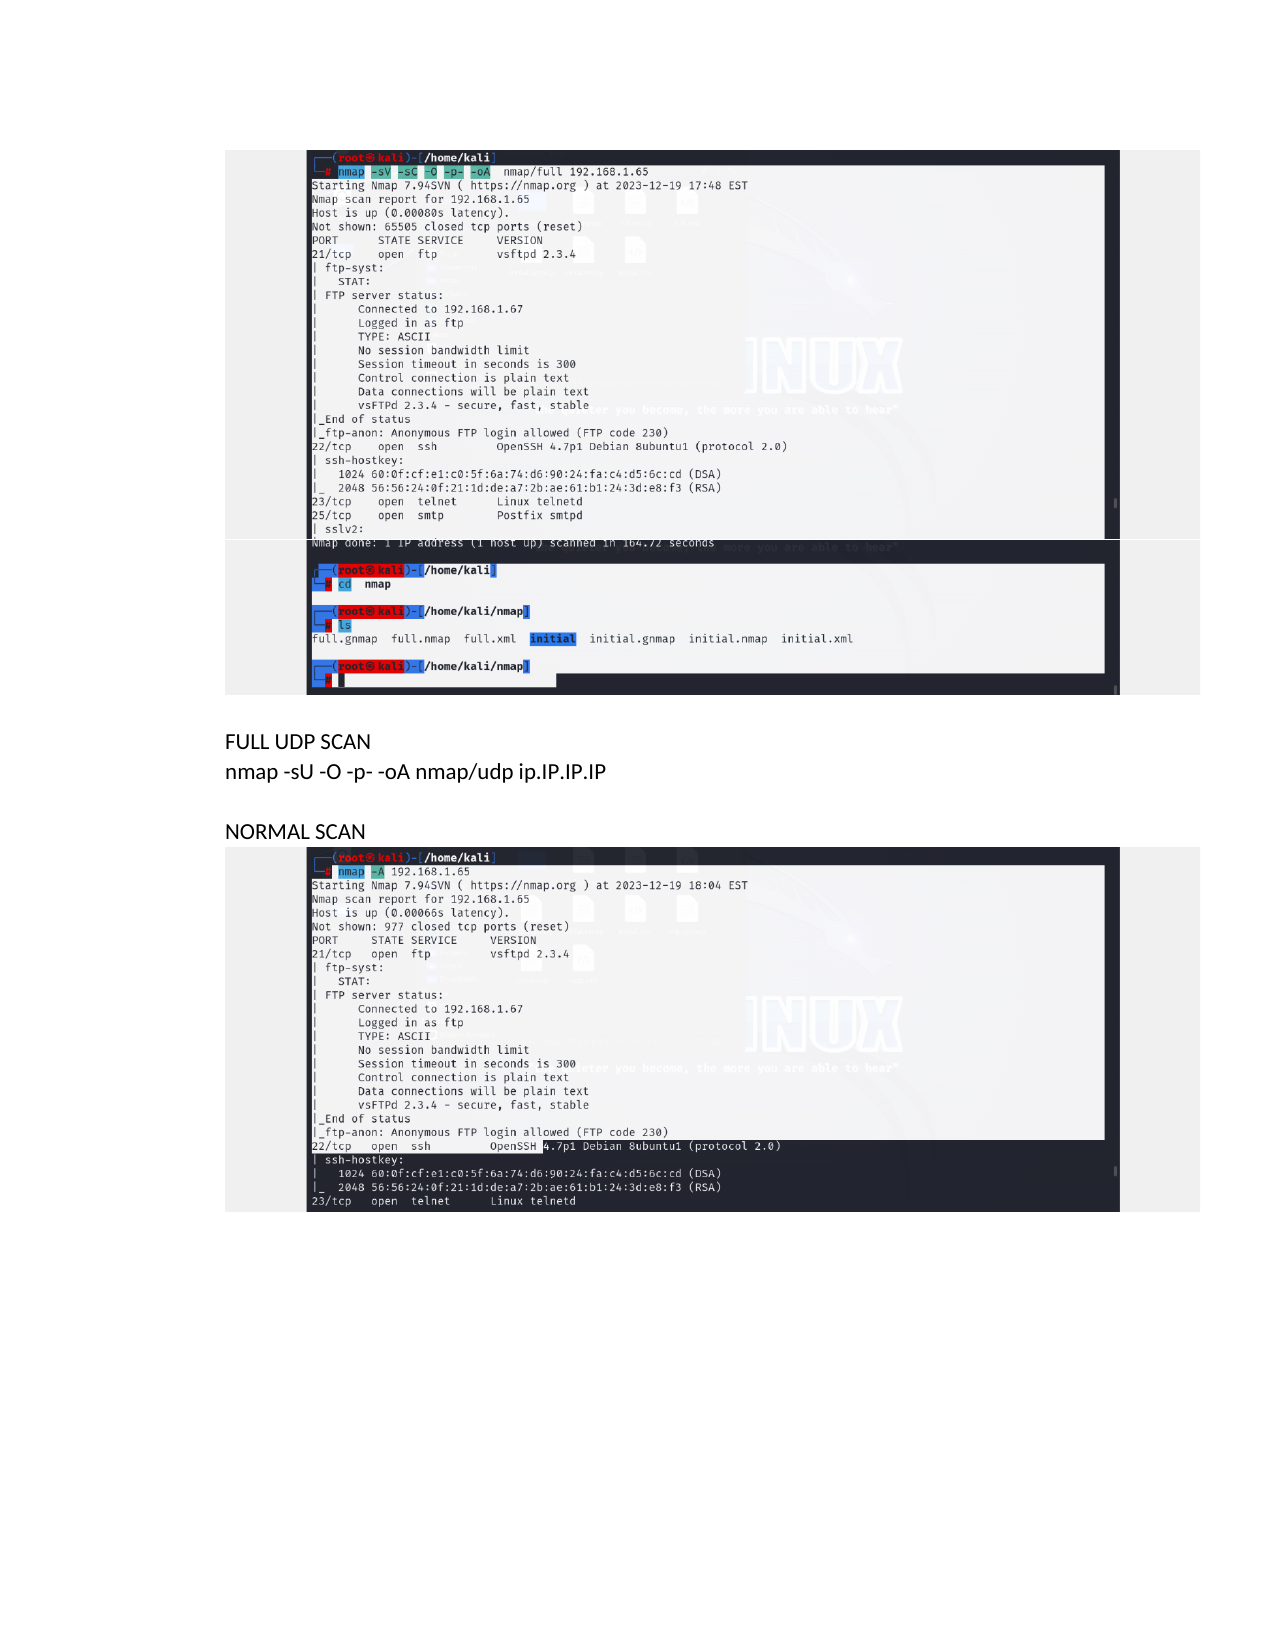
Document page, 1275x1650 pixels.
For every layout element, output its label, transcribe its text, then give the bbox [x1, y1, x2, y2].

picture [225, 847, 1200, 1212]
picture [225, 540, 1200, 695]
picture [225, 150, 1200, 539]
list NORMAL SCAN [225, 817, 1125, 845]
list nmap -sU -O -p- -oA nmap/udp ip.IP.IP.IP [225, 757, 1125, 785]
list FULL UDP SCAN [225, 727, 1125, 755]
